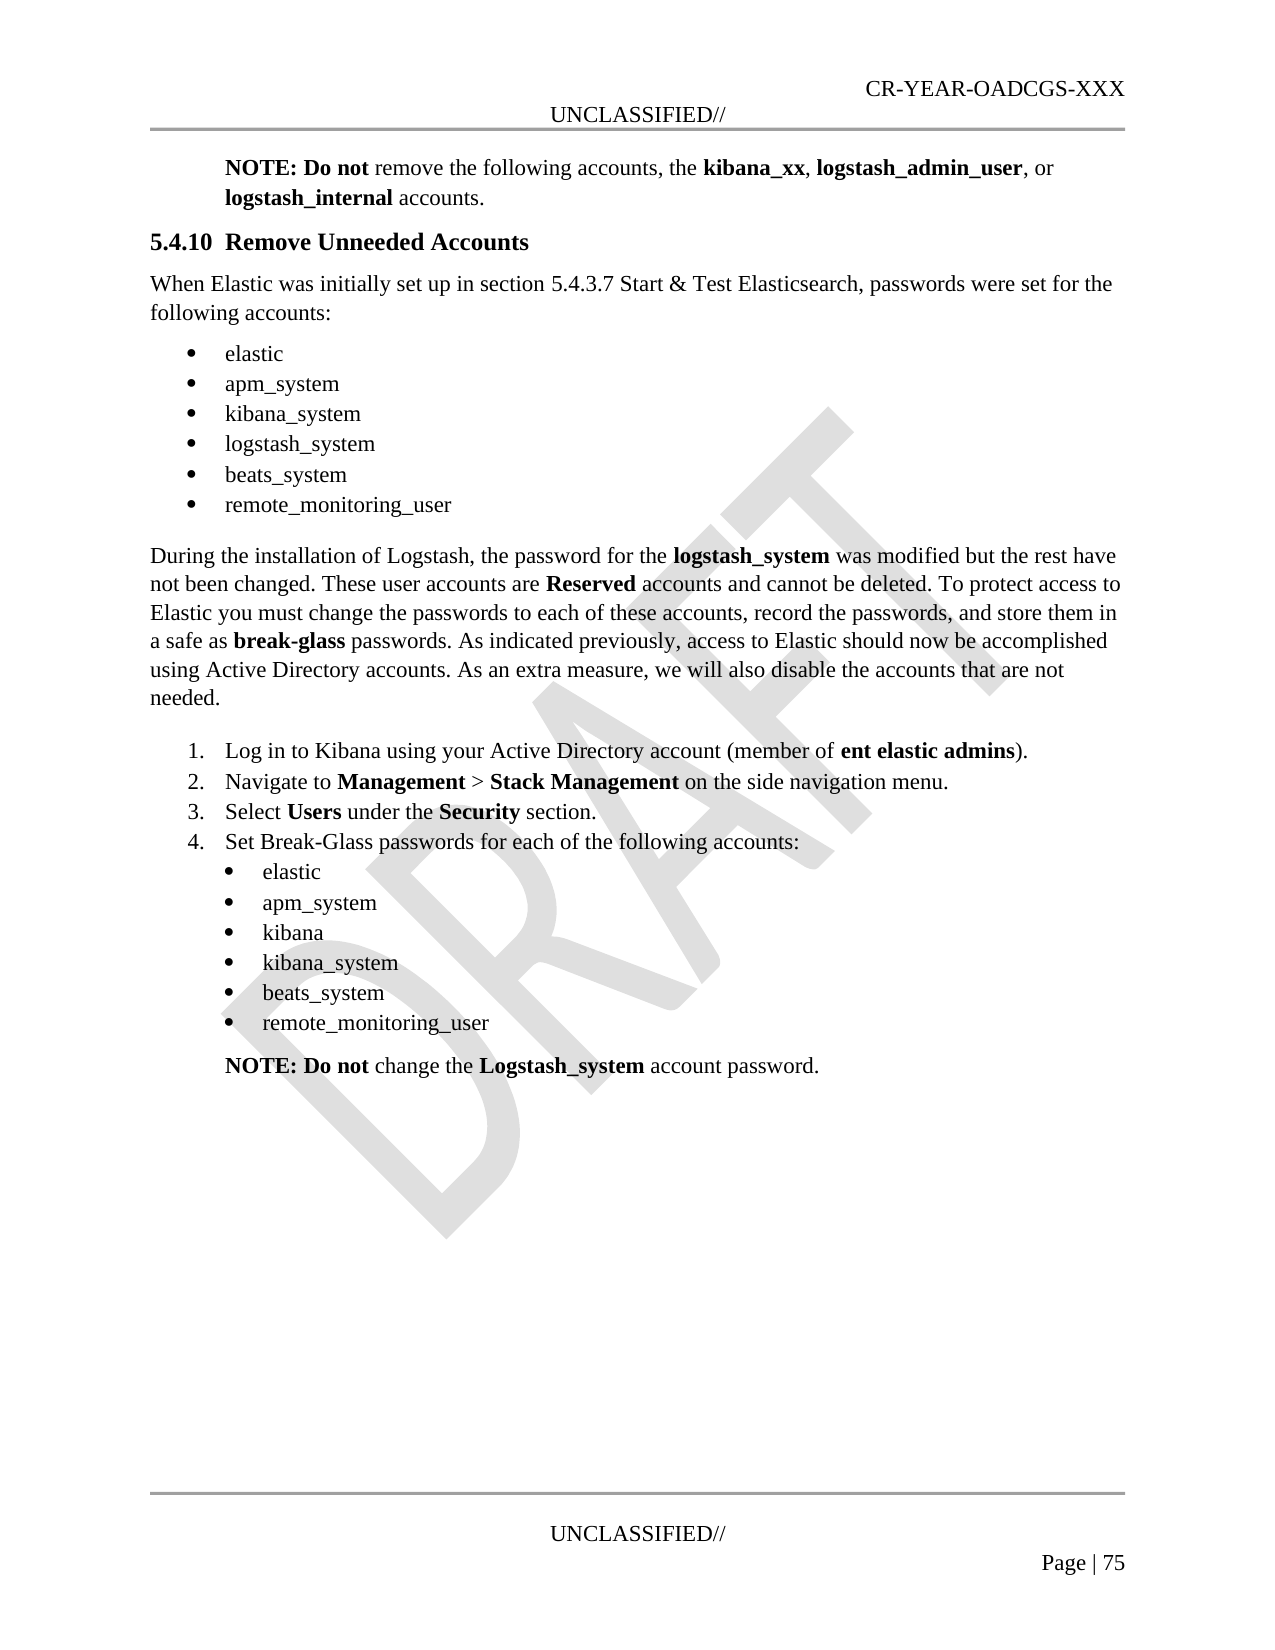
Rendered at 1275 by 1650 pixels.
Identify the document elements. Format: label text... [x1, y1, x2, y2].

list NOTE: Do not change the Logstash_system account password. [225, 1052, 1125, 1078]
list elastic [187, 340, 1125, 366]
list kibana_system [187, 400, 1125, 427]
list logstash_system [187, 431, 1125, 457]
list apm_system [225, 889, 1125, 915]
list Log in to Kibana using your Active Directory account (member of ent elastic admins). [187, 738, 1125, 764]
list Select Users under the Security section. [187, 798, 1125, 824]
list NOTE: Do not remove the following accounts, the kibana_xx, logstash_admin_user, or logstash_internal accounts. [225, 154, 1125, 211]
text When Elastic was initially set up in section 5.4.3.7 Start & Test Elasticsearch, passwords were set for the following accounts: [150, 271, 1125, 325]
text During the installation of Logstash, the password for the logstash_system was modified but the rest have not been changed. These user accounts are Reserved accounts and cannot be deleted. To protect access to Elastic you must change the passwords to each of these accounts, record the passwords, and store them in a safe as break-glass passwords. As indicated previously, access to Elastic should now be accomplished using Active Directory accounts. As an extra measure, we will also disable the accounts that are not needed. [150, 542, 1125, 711]
subtitle Remove Unneeded Accounts [150, 227, 1125, 256]
list beats_system [225, 979, 1125, 1006]
list remote_monitoring_user [225, 1009, 1125, 1036]
list beats_system [187, 461, 1125, 487]
list Navigate to Management > Stack Management on the side navigation menu. [187, 768, 1125, 794]
list Set Break-Glass passwords for each of the following accounts: [187, 828, 1125, 854]
list kibana [225, 919, 1125, 945]
list elastic [225, 858, 1125, 885]
list remote_monitoring_user [187, 491, 1125, 517]
list kibana_system [225, 949, 1125, 975]
list apm_system [187, 370, 1125, 396]
